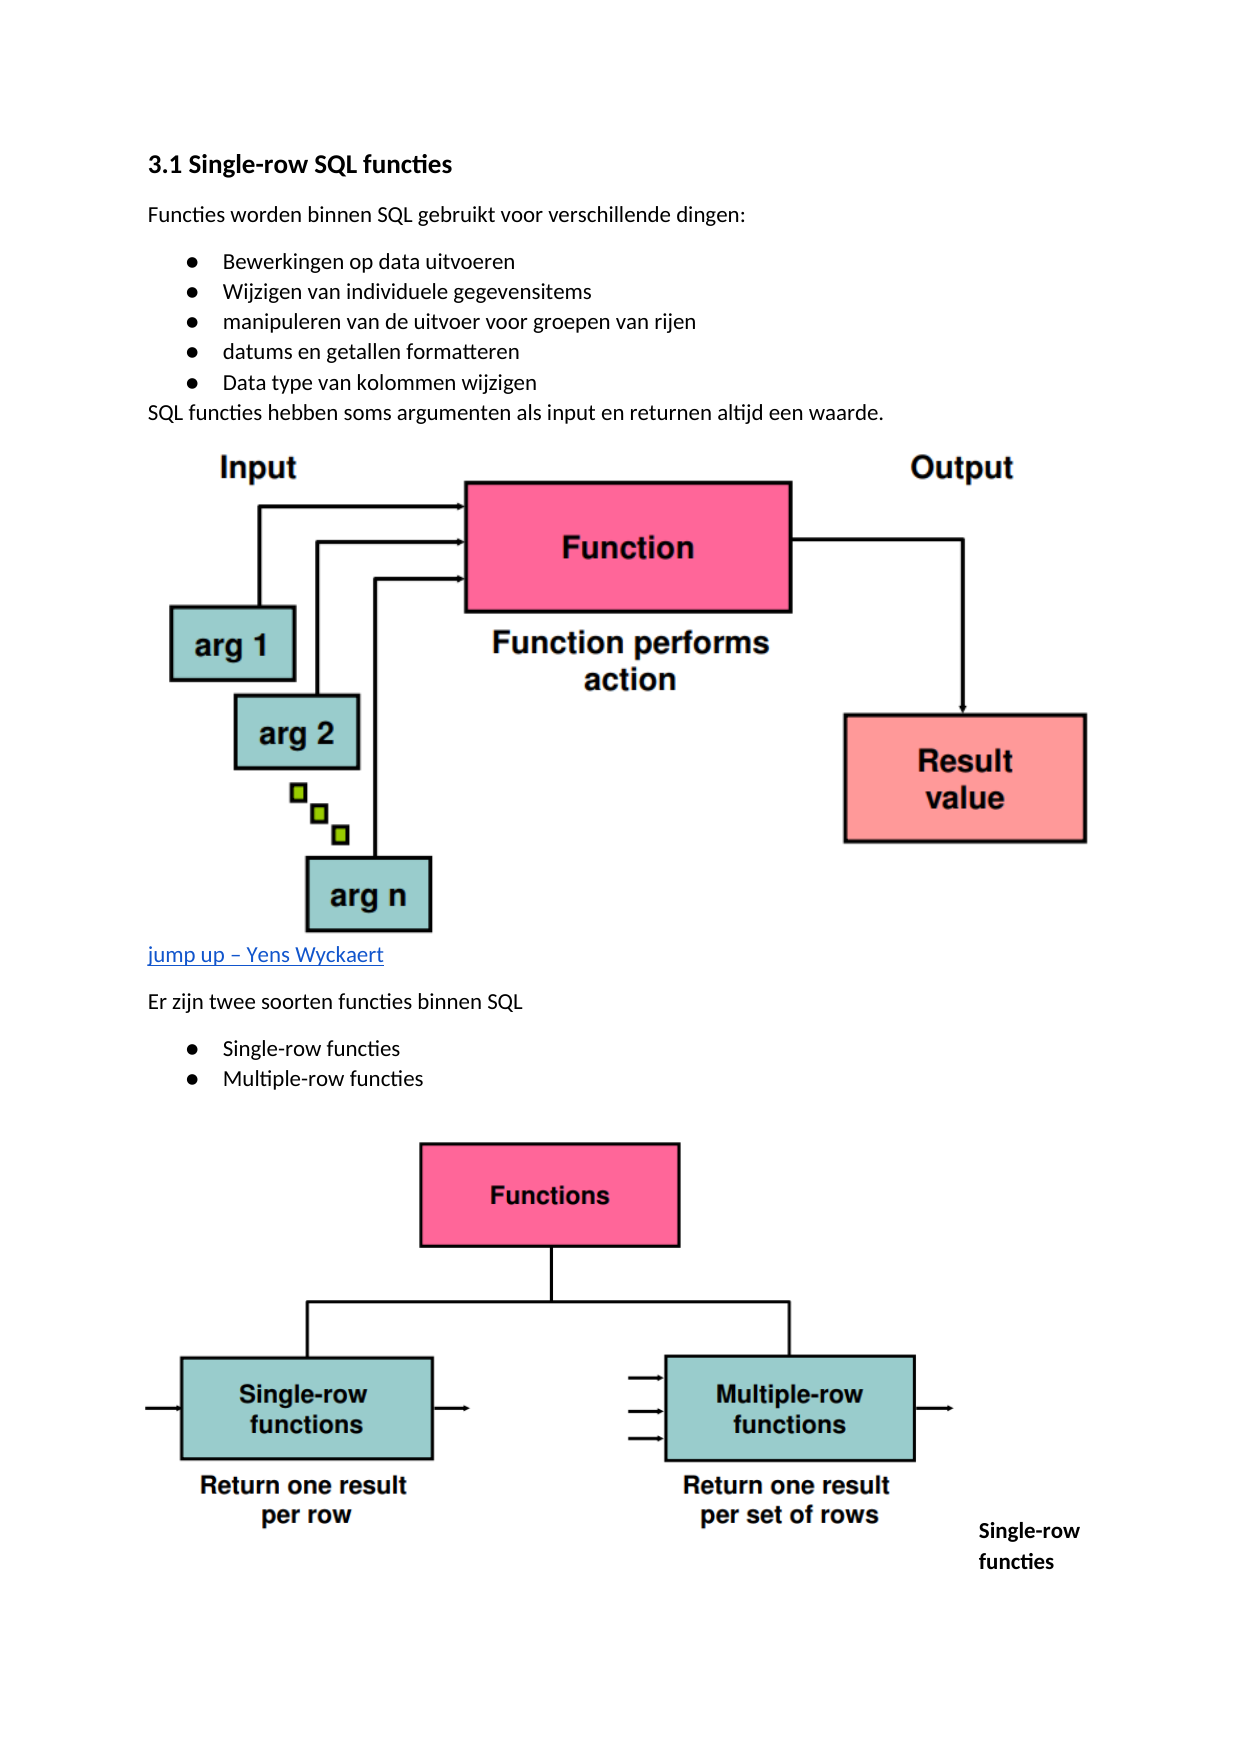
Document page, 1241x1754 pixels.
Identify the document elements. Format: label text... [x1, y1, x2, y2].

text SQL functies hebben soms argumenten als input en returnen altijd een waarde. [148, 398, 1093, 426]
list Multiple-row functies [185, 1064, 1093, 1093]
picture [147, 444, 1093, 939]
list datums en getallen formatteren [185, 337, 1093, 365]
text Single-row functies [148, 1517, 1093, 1575]
list Wijzigen van individuele gegevensitems [185, 277, 1093, 305]
list Data type van kolommen wijzigen [185, 368, 1093, 396]
text jump up – Yens Wyckaert [148, 939, 1093, 969]
picture [121, 1112, 960, 1547]
list Single-row functies [185, 1034, 1093, 1062]
text Functies worden binnen SQL gebruikt voor verschillende dingen: [148, 200, 1093, 228]
list manipuleren van de uitvoer voor groepen van rijen [185, 307, 1093, 335]
list Bewerkingen op data uitvoeren [185, 247, 1093, 275]
text Er zijn twee soorten functies binnen SQL [148, 987, 1093, 1016]
text 3.1 Single-row SQL functies [148, 148, 1093, 181]
